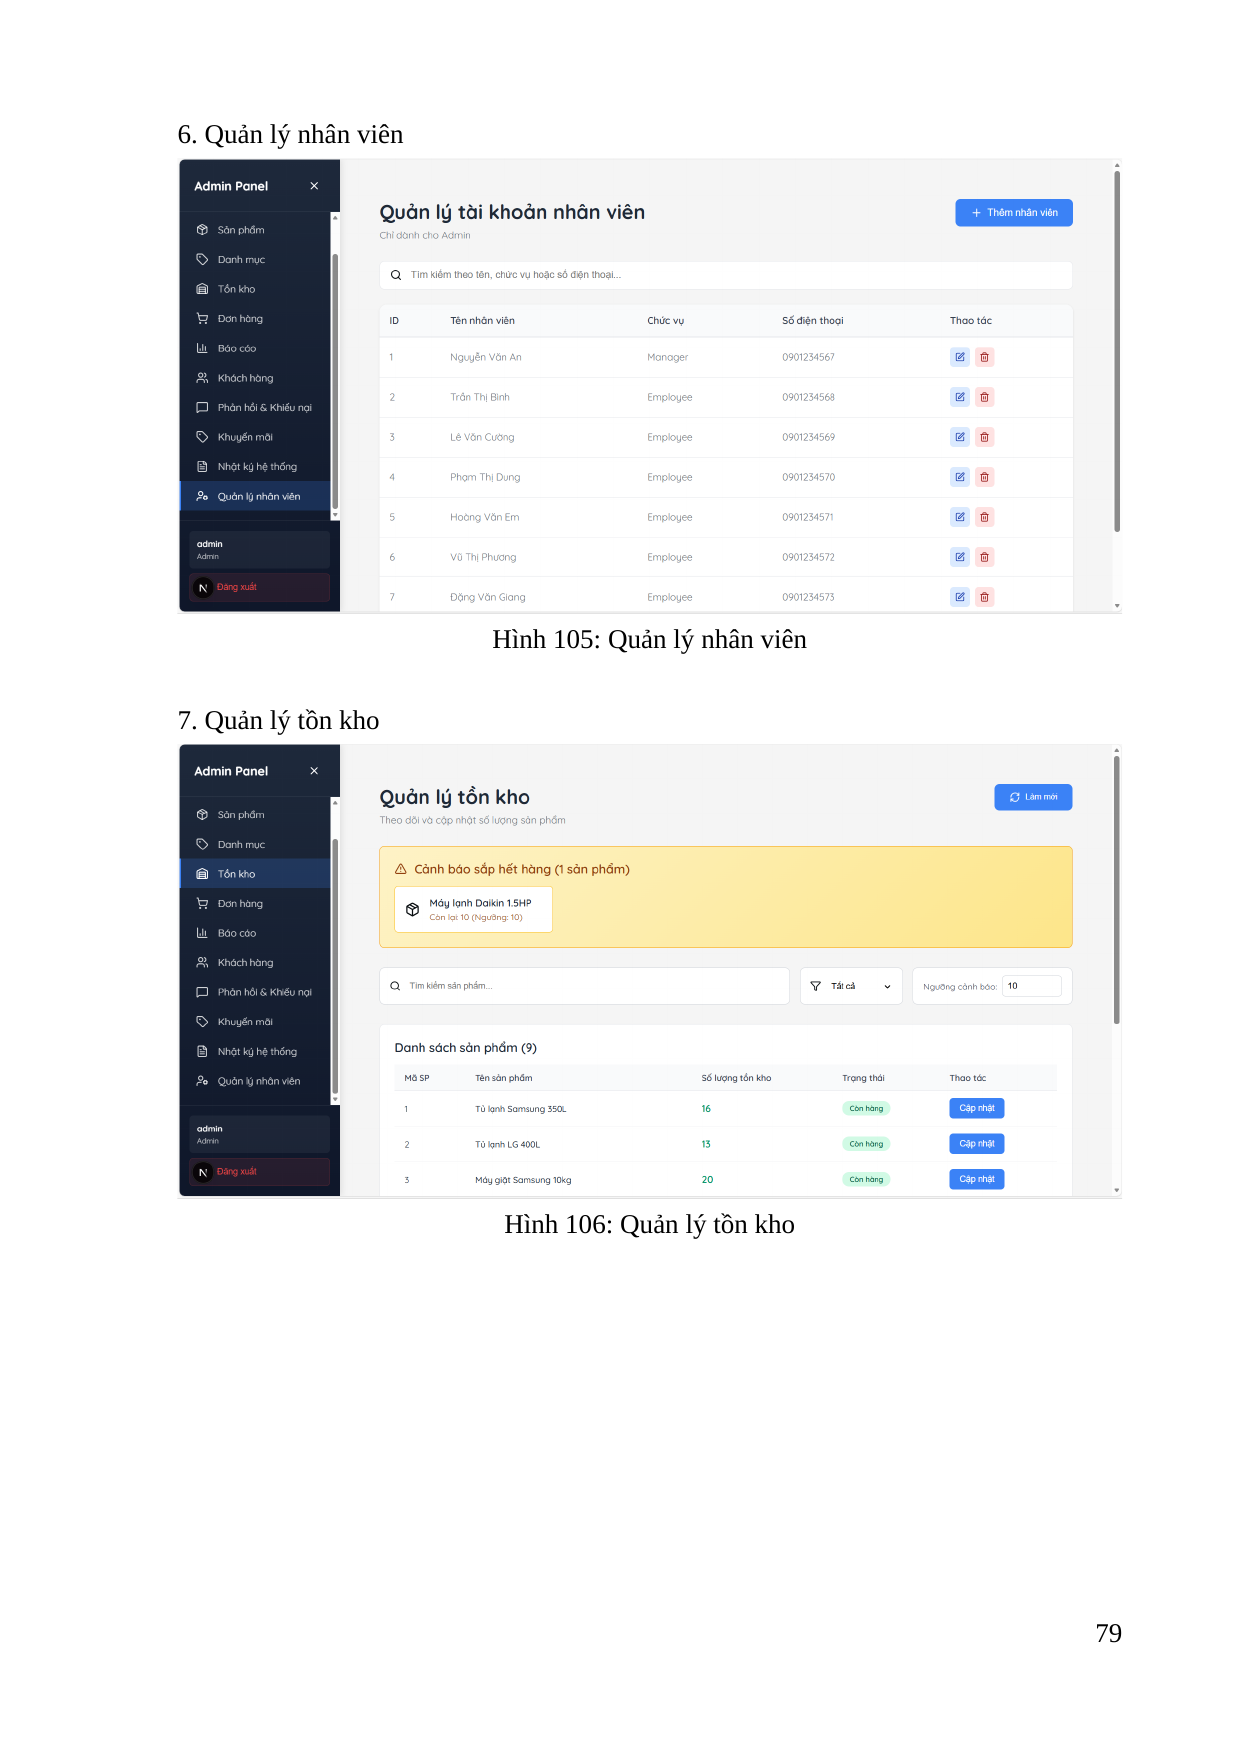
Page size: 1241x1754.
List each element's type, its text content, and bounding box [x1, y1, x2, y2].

text Hình 105: Quản lý nhân viên [177, 623, 1122, 654]
text 6. Quản lý nhân viên [177, 118, 1122, 149]
picture [177, 744, 1123, 1199]
text Hình 106: Quản lý tồn kho [177, 1208, 1122, 1239]
text 7. Quản lý tồn kho [177, 704, 1122, 735]
picture [177, 158, 1123, 614]
